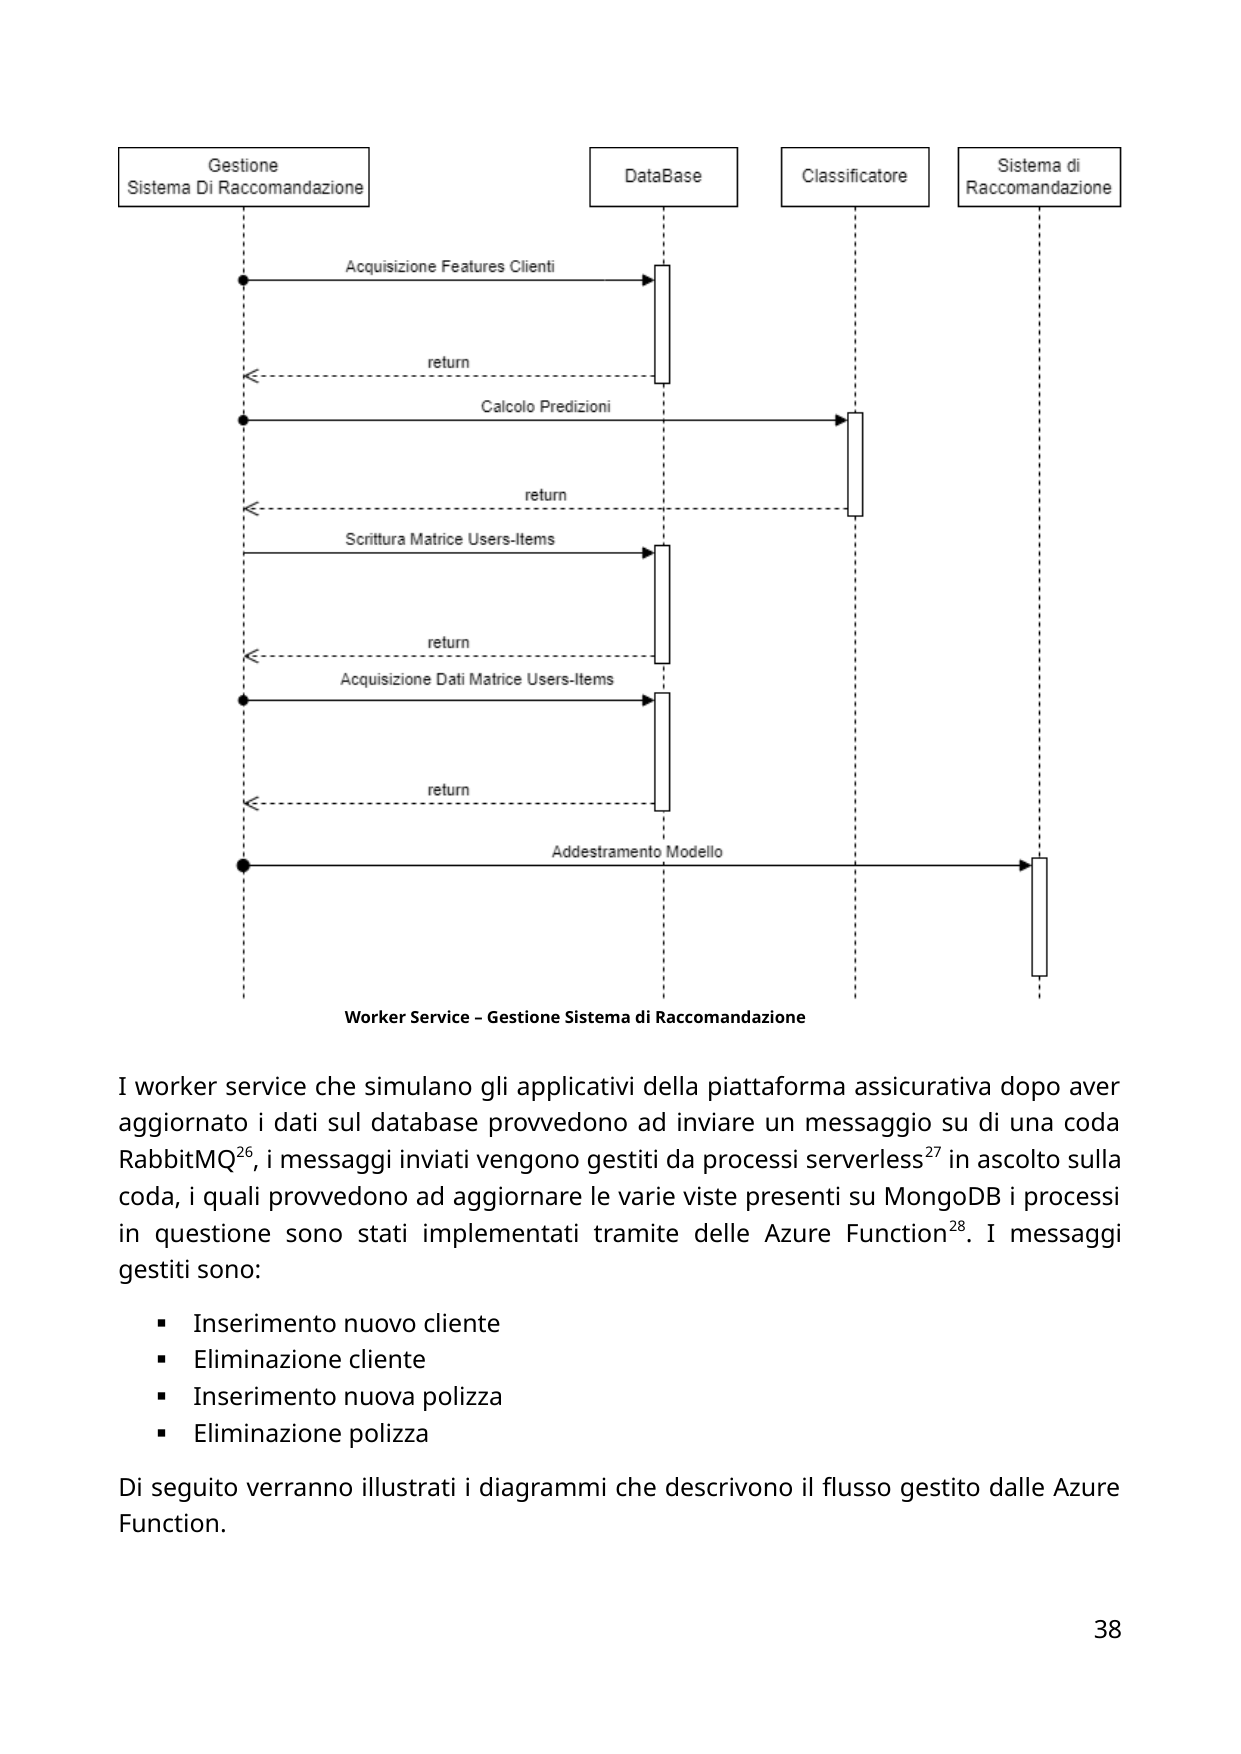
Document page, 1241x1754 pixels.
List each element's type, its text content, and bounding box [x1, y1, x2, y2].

text I worker service che simulano gli applicativi della piattaforma assicurativa dopo aver aggiornato i dati sul database provvedono ad inviare un messaggio su di una coda RabbitMQ, i messaggi inviati vengono gestiti da processi serverless in ascolto sulla coda, i quali provvedono ad aggiornare le varie viste presenti su MongoDB i processi in questione sono stati implementati tramite delle Azure Function. I messaggi gestiti sono: [118, 1068, 1122, 1286]
list Eliminazione polizza [156, 1416, 1122, 1450]
text Di seguito verranno illustrati i diagrammi che descrivono il flusso gestito dalle Azure Function. [118, 1469, 1122, 1540]
list Inserimento nuova polizza [156, 1379, 1122, 1413]
text Worker Service – Gestione Sistema di Raccomandazione [118, 1005, 1032, 1029]
list Inserimento nuovo cliente [156, 1305, 1122, 1339]
picture [118, 147, 1123, 1005]
list Eliminazione cliente [156, 1342, 1122, 1376]
